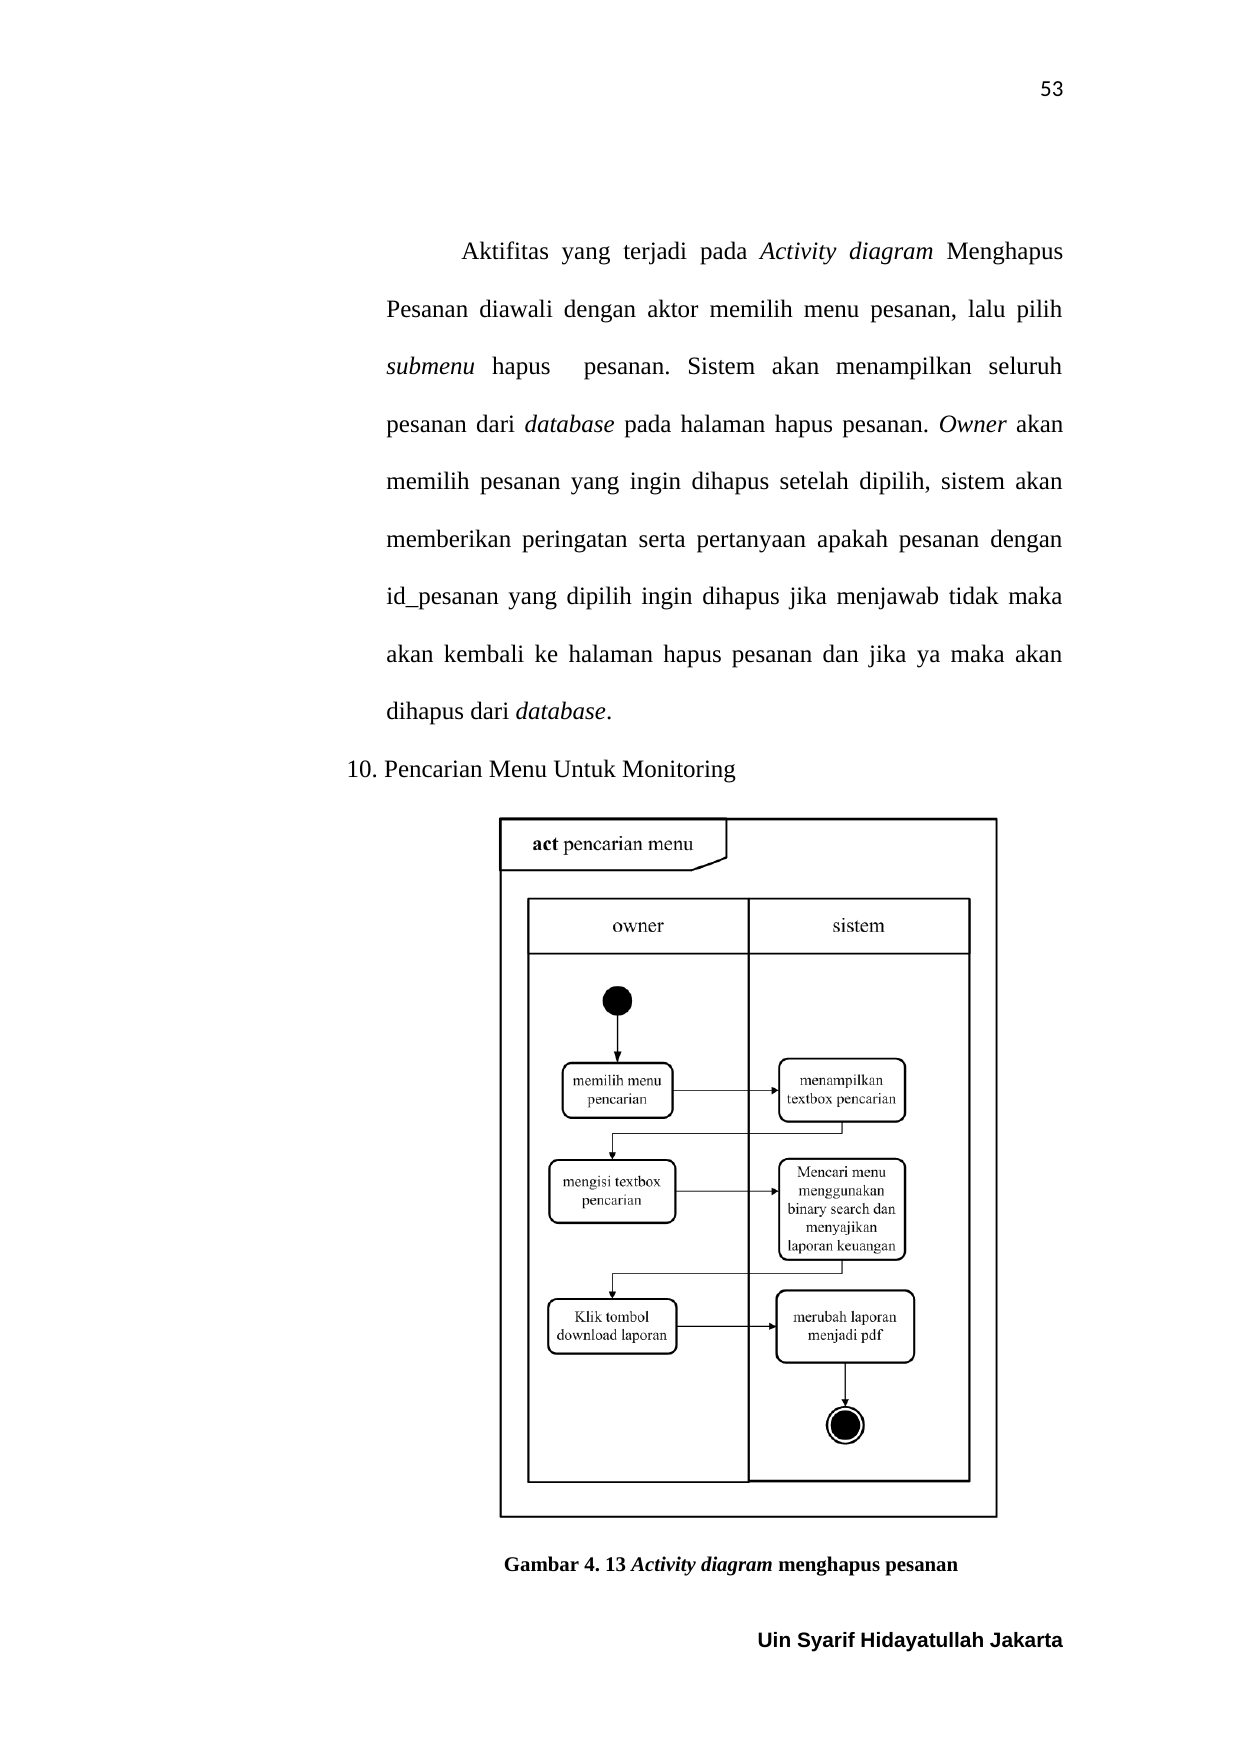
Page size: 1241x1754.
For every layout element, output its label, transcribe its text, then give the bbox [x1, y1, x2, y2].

picture [498, 817, 998, 1518]
text Aktifitas yang terjadi pada Activity diagram Menghapus Pesanan diawali dengan aktor memilih menu pesanan, lalu pilih submenu hapus pesanan. Sistem akan menampilkan seluruh pesanan dari database pada halaman hapus pesanan. Owner akan memilih pesanan yang ingin dihapus setelah dipilih, sistem akan memberikan peringatan serta pertanyaan apakah pesanan dengan id_pesanan yang dipilih ingin dihapus jika menjawab tidak maka akan kembali ke halaman hapus pesanan dan jika ya maka akan dihapus dari database. [386, 236, 1063, 725]
list Pencarian Menu Untuk Monitoring [346, 754, 1063, 782]
